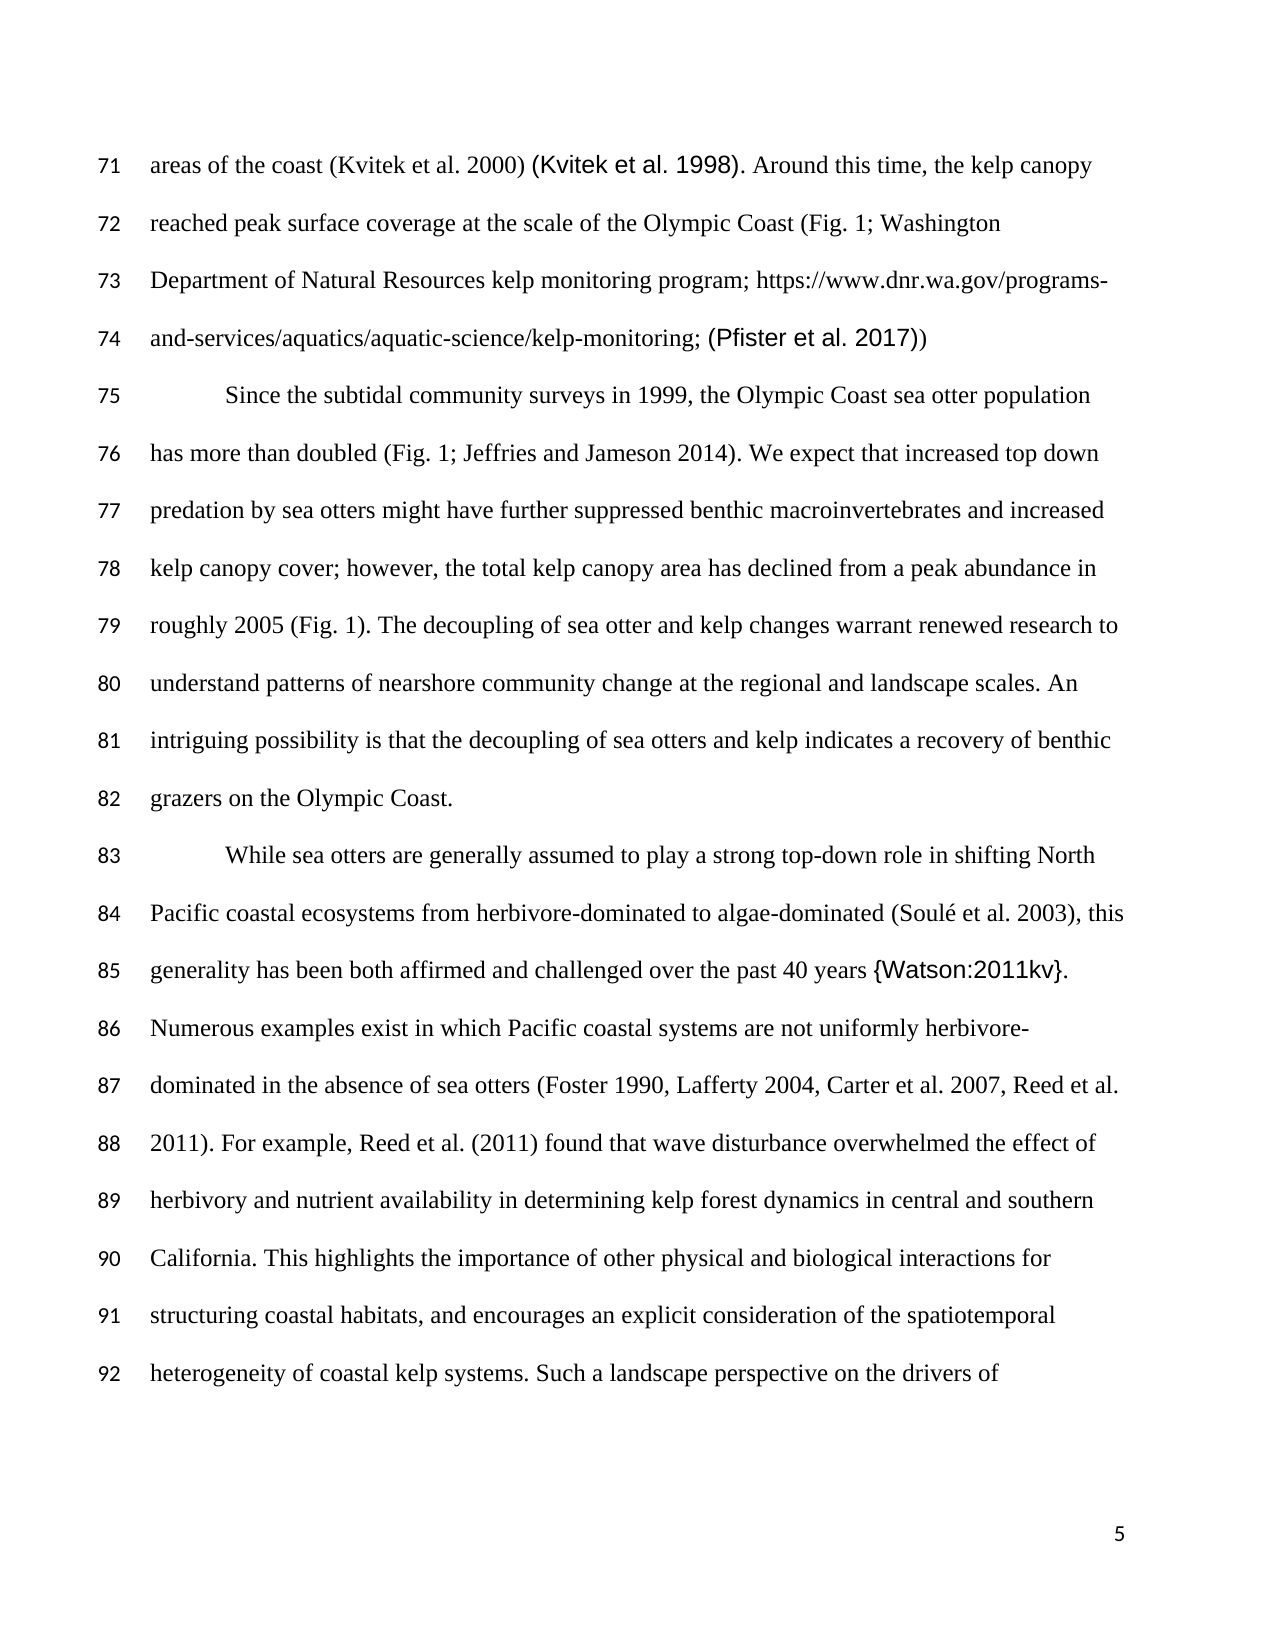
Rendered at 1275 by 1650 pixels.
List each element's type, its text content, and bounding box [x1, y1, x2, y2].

text Since the subtidal community surveys in 1999, the Olympic Coast sea otter population has more than doubled (Fig. 1; Jeffries and Jameson 2014). We expect that increased top down predation by sea otters might have further suppressed benthic macroinvertebrates and increased kelp canopy cover; however, the total kelp canopy area has declined from a peak abundance in roughly 2005 (Fig. 1). The decoupling of sea otter and kelp changes warrant renewed research to understand patterns of nearshore community change at the regional and landscape scales. An intriguing possibility is that the decoupling of sea otters and kelp indicates a recovery of benthic grazers on the Olympic Coast. [150, 380, 1125, 812]
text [150, 150, 1125, 351]
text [150, 840, 1125, 1387]
